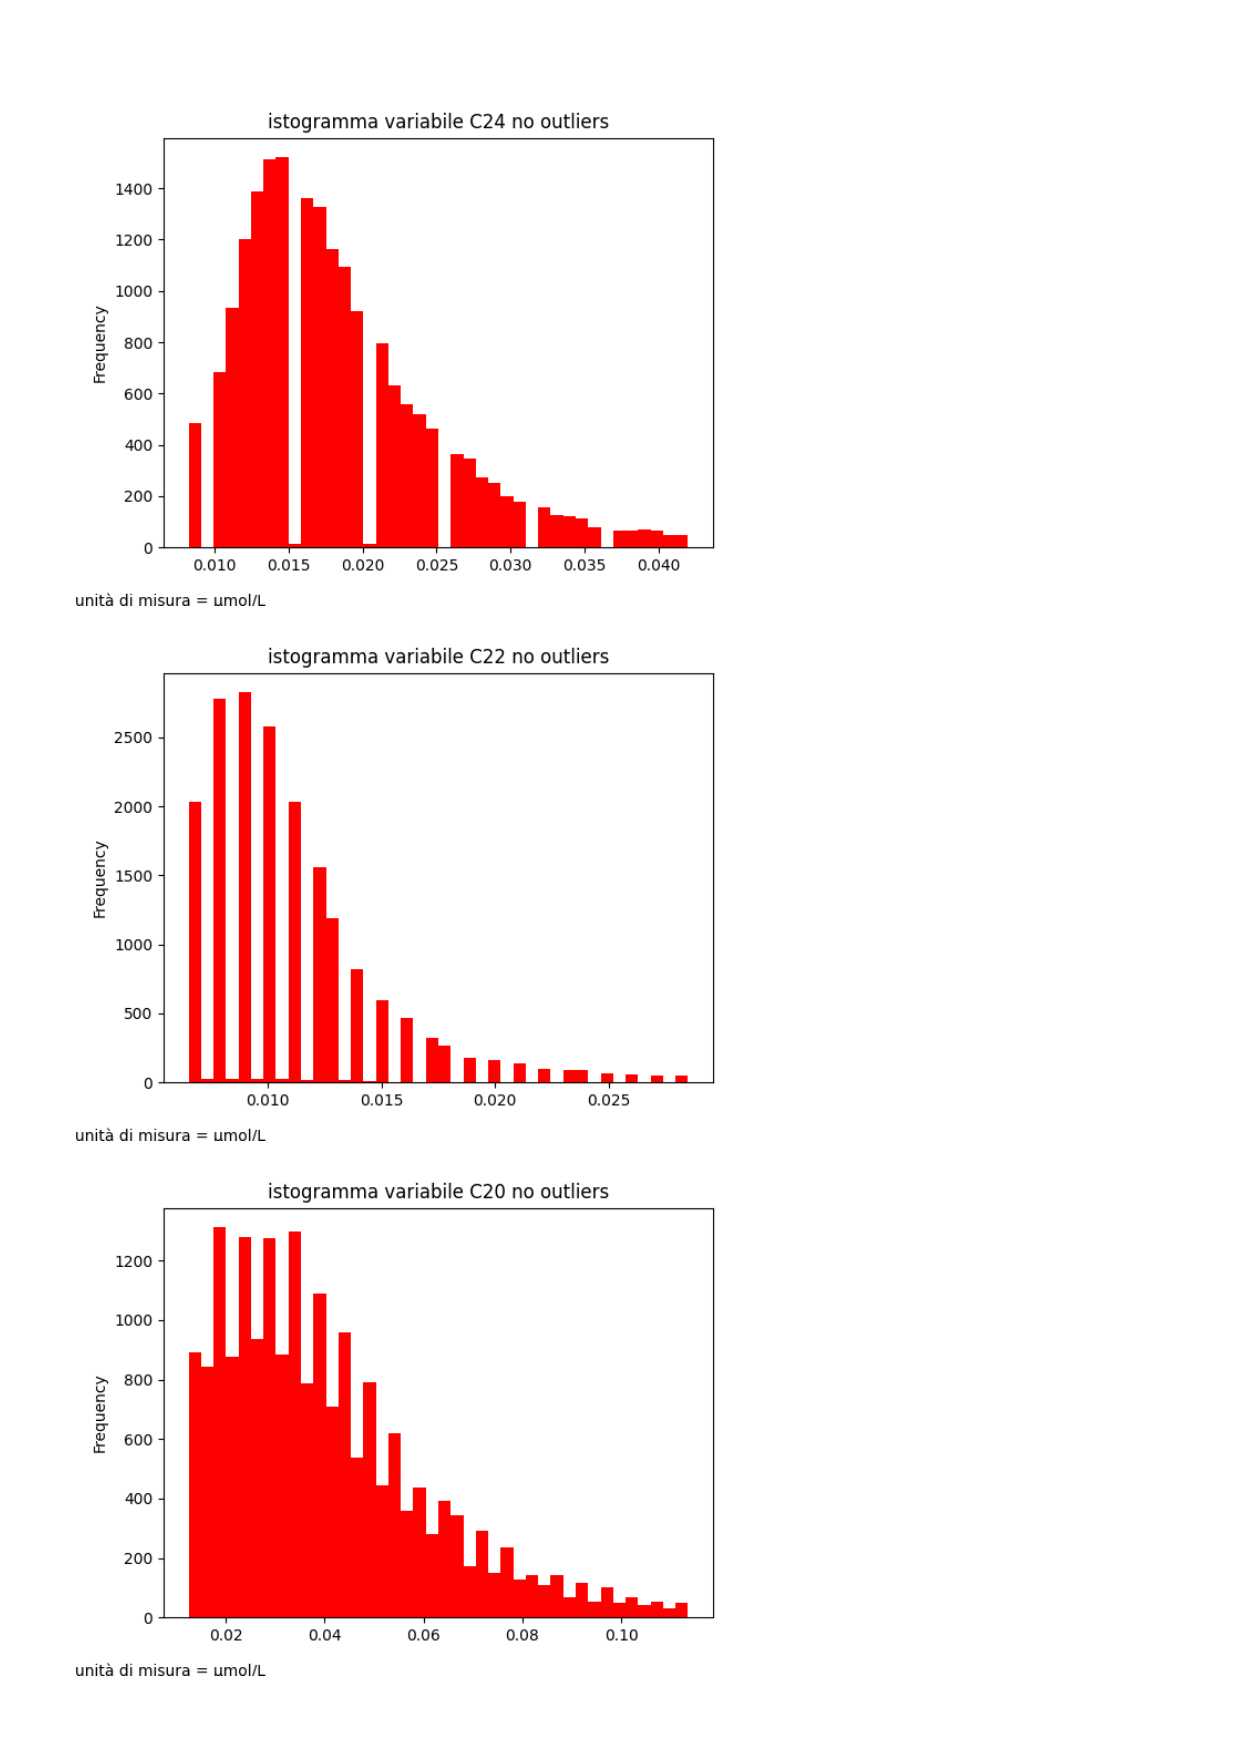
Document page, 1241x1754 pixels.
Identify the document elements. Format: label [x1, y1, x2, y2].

picture [75, 1144, 784, 1676]
picture [75, 610, 784, 1141]
picture [75, 75, 784, 606]
